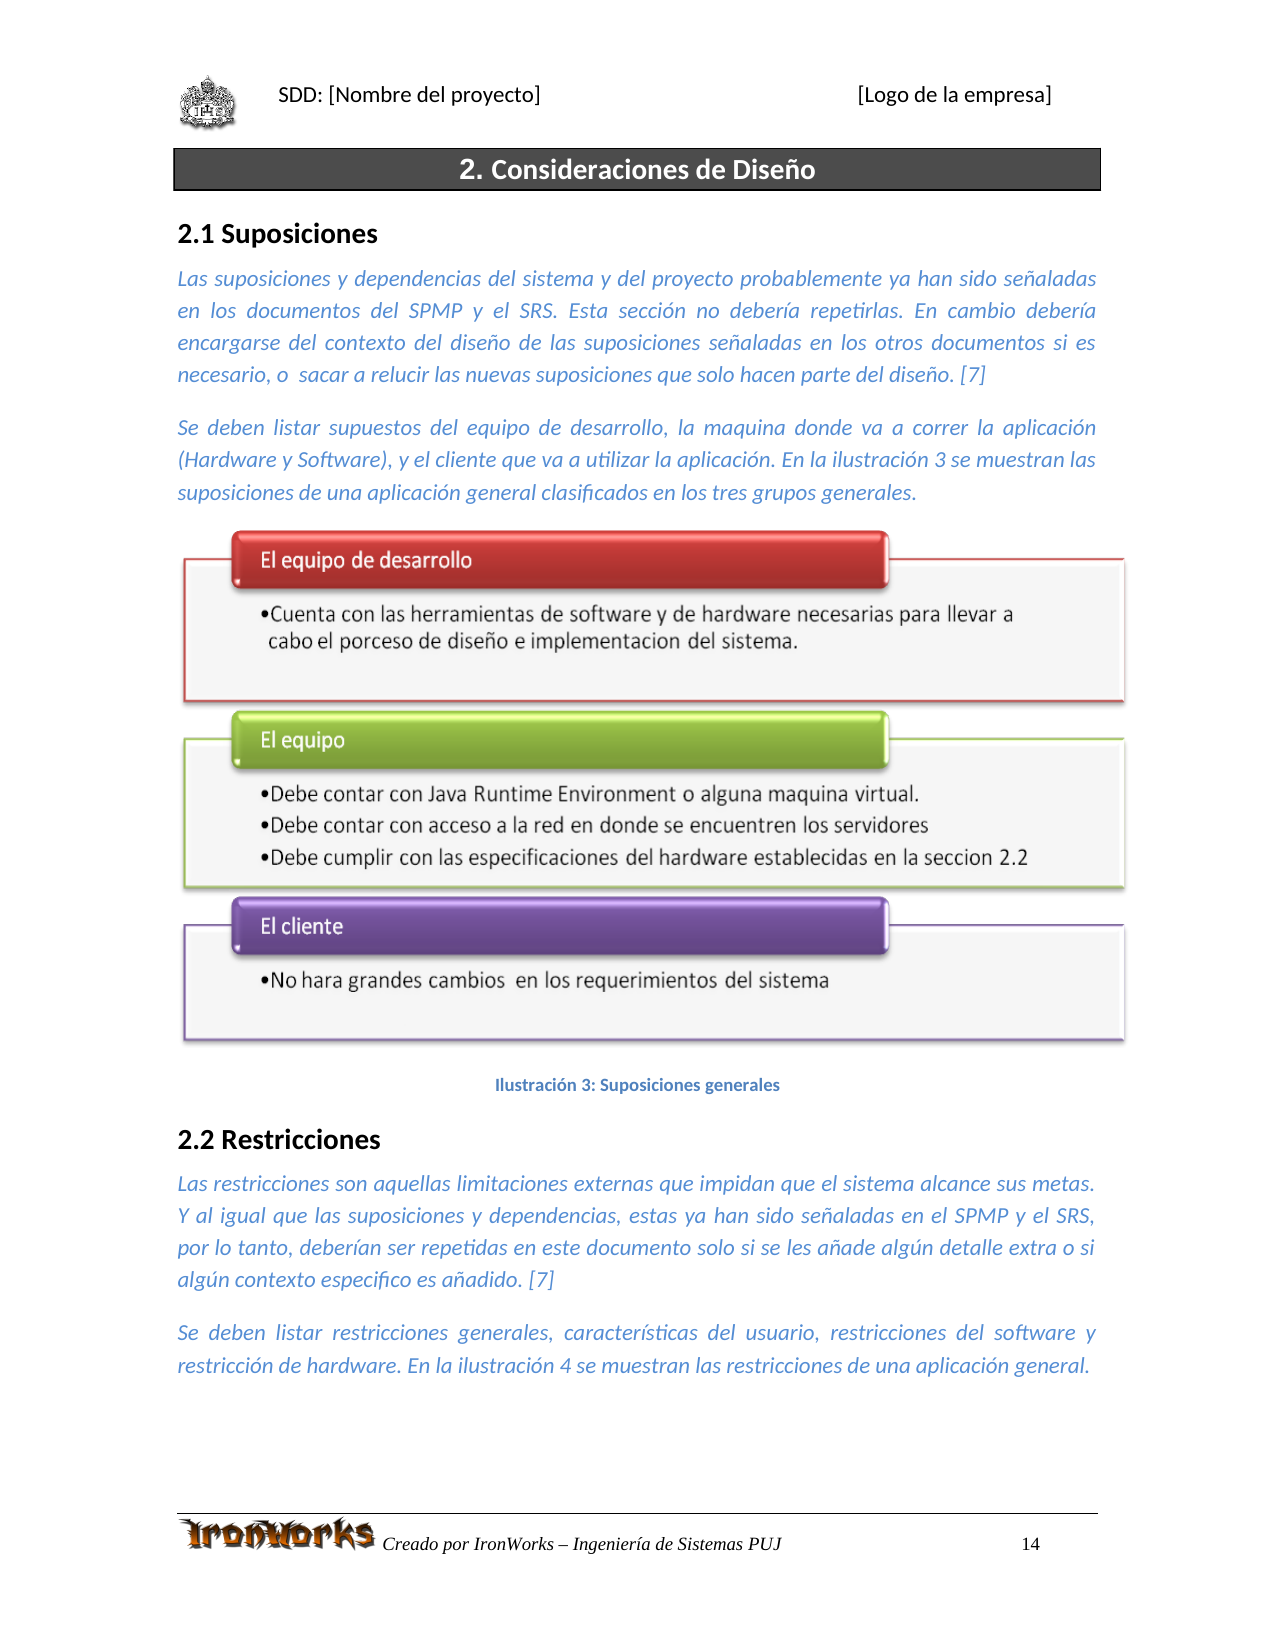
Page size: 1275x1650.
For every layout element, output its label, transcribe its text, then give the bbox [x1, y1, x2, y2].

text Las restricciones son aquellas limitaciones externas que impidan que el sistema alcance sus metas. Y al igual que las suposiciones y dependencias, estas ya han sido señaladas en el SPMP y el SRS, por lo tanto, deberían ser repetidas en este documento solo si se les añade algún detalle extra o si algún contexto especifico es añadido. [7] [177, 1169, 1098, 1293]
picture [177, 530, 1132, 1048]
text Se deben listar supuestos del equipo de desarrollo, la maquina donde va a correr la aplicación (Hardware y Software), y el cliente que va a utilizar la aplicación. En la ilustración 3 se muestran las suposiciones de una aplicación general clasificados en los tres grupos generales. [177, 413, 1098, 506]
text Se deben listar restricciones generales, características del usuario, restricciones del software y restricción de hardware. En la ilustración 4 se muestran las restricciones de una aplicación general. [177, 1318, 1098, 1379]
subtitle Consideraciones de Diseño [175, 149, 1100, 189]
subtitle Restricciones [177, 1121, 1098, 1156]
text Las suposiciones y dependencias del sistema y del proyecto probablemente ya han sido señaladas en los documentos del SPMP y el SRS. Esta sección no debería repetirlas. En cambio debería encargarse del contexto del diseño de las suposiciones señaladas en los otros documentos si es necesario, o sacar a relucir las nuevas suposiciones que solo hacen parte del diseño. [7] [177, 264, 1098, 388]
picture [177, 73, 239, 134]
picture [177, 1516, 378, 1551]
subtitle Suposiciones [177, 216, 1098, 251]
